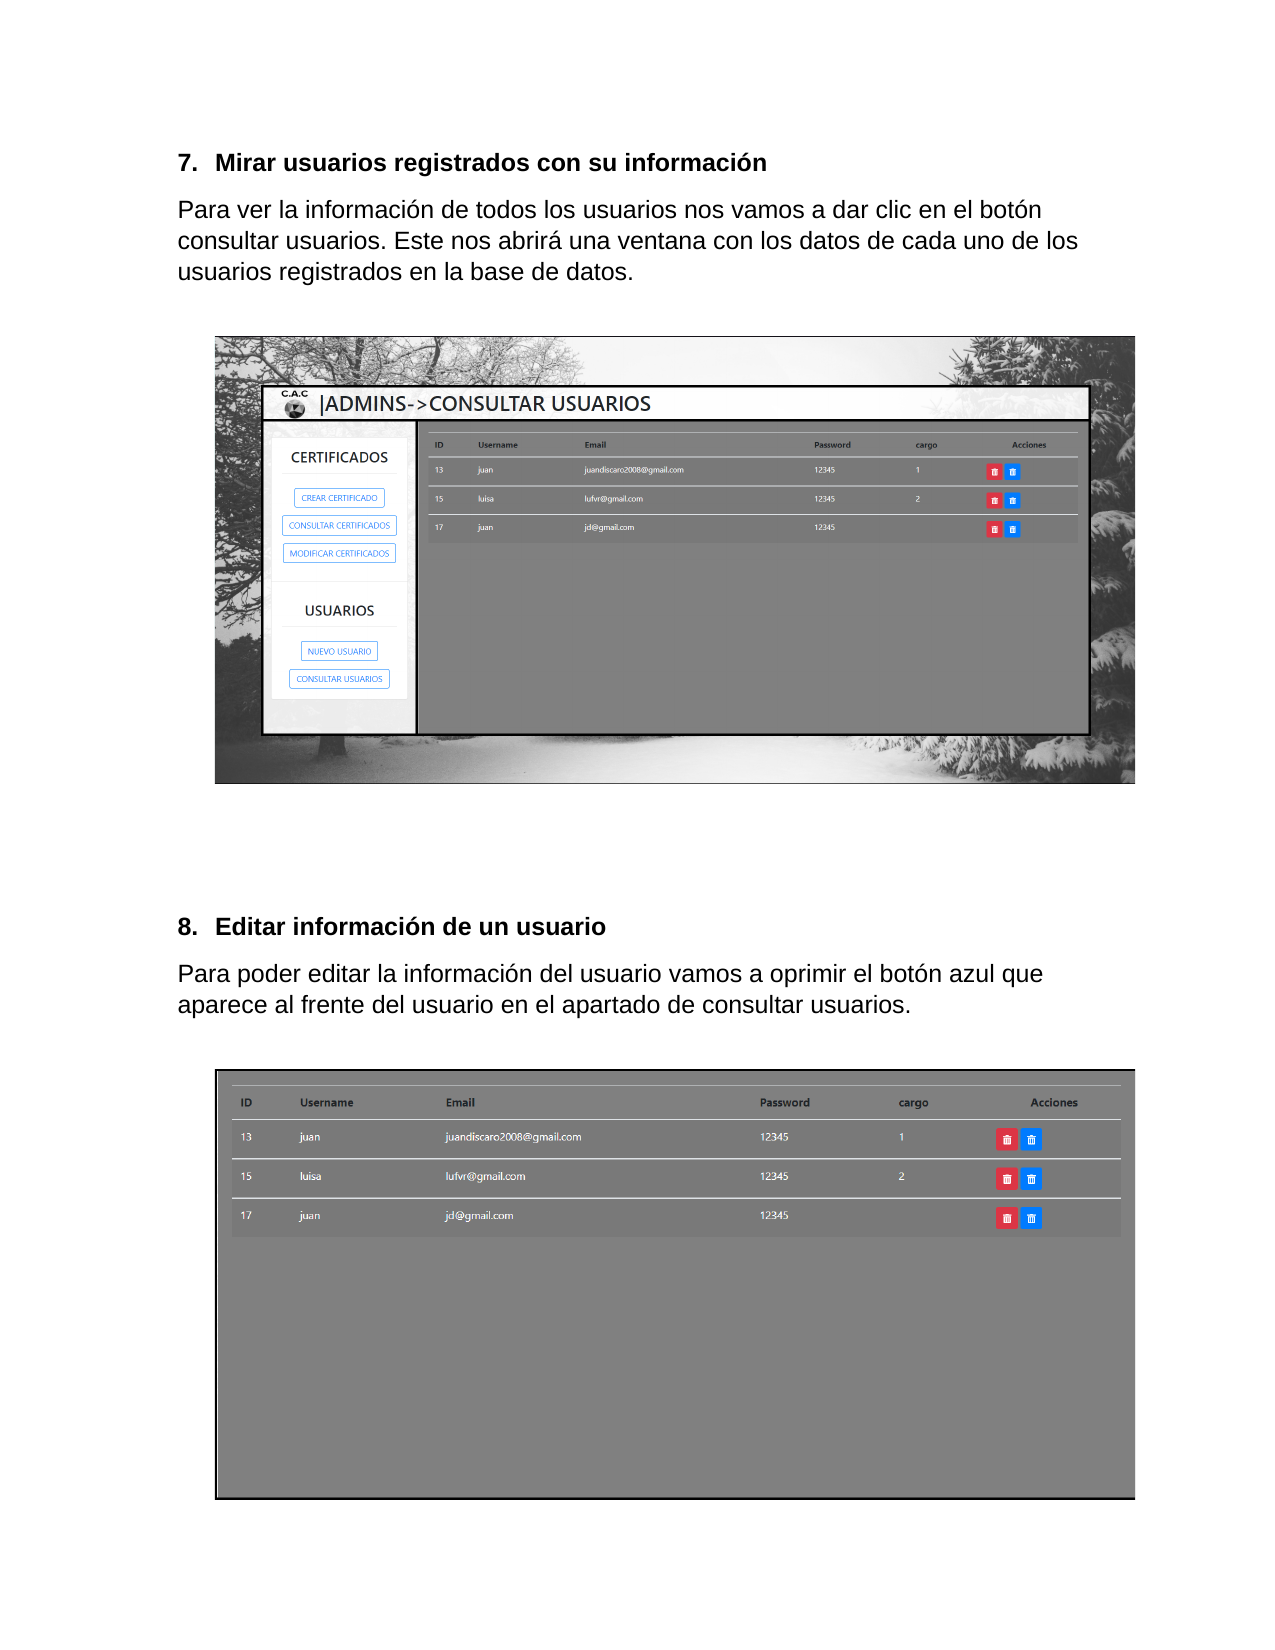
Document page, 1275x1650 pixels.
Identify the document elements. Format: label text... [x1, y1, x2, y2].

picture [214, 1069, 1136, 1500]
list Mirar usuarios registrados con su información [177, 148, 1098, 176]
list Editar información de un usuario [177, 912, 1098, 941]
text Para ver la información de todos los usuarios nos vamos a dar clic en el botón consultar usuarios. Este nos abrirá una ventana con los datos de cada uno de los usuarios registrados en la base de datos. [177, 195, 1098, 286]
picture [214, 336, 1136, 784]
text Para poder editar la información del usuario vamos a oprimir el botón azul que aparece al frente del usuario en el apartado de consultar usuarios. [177, 959, 1098, 1019]
